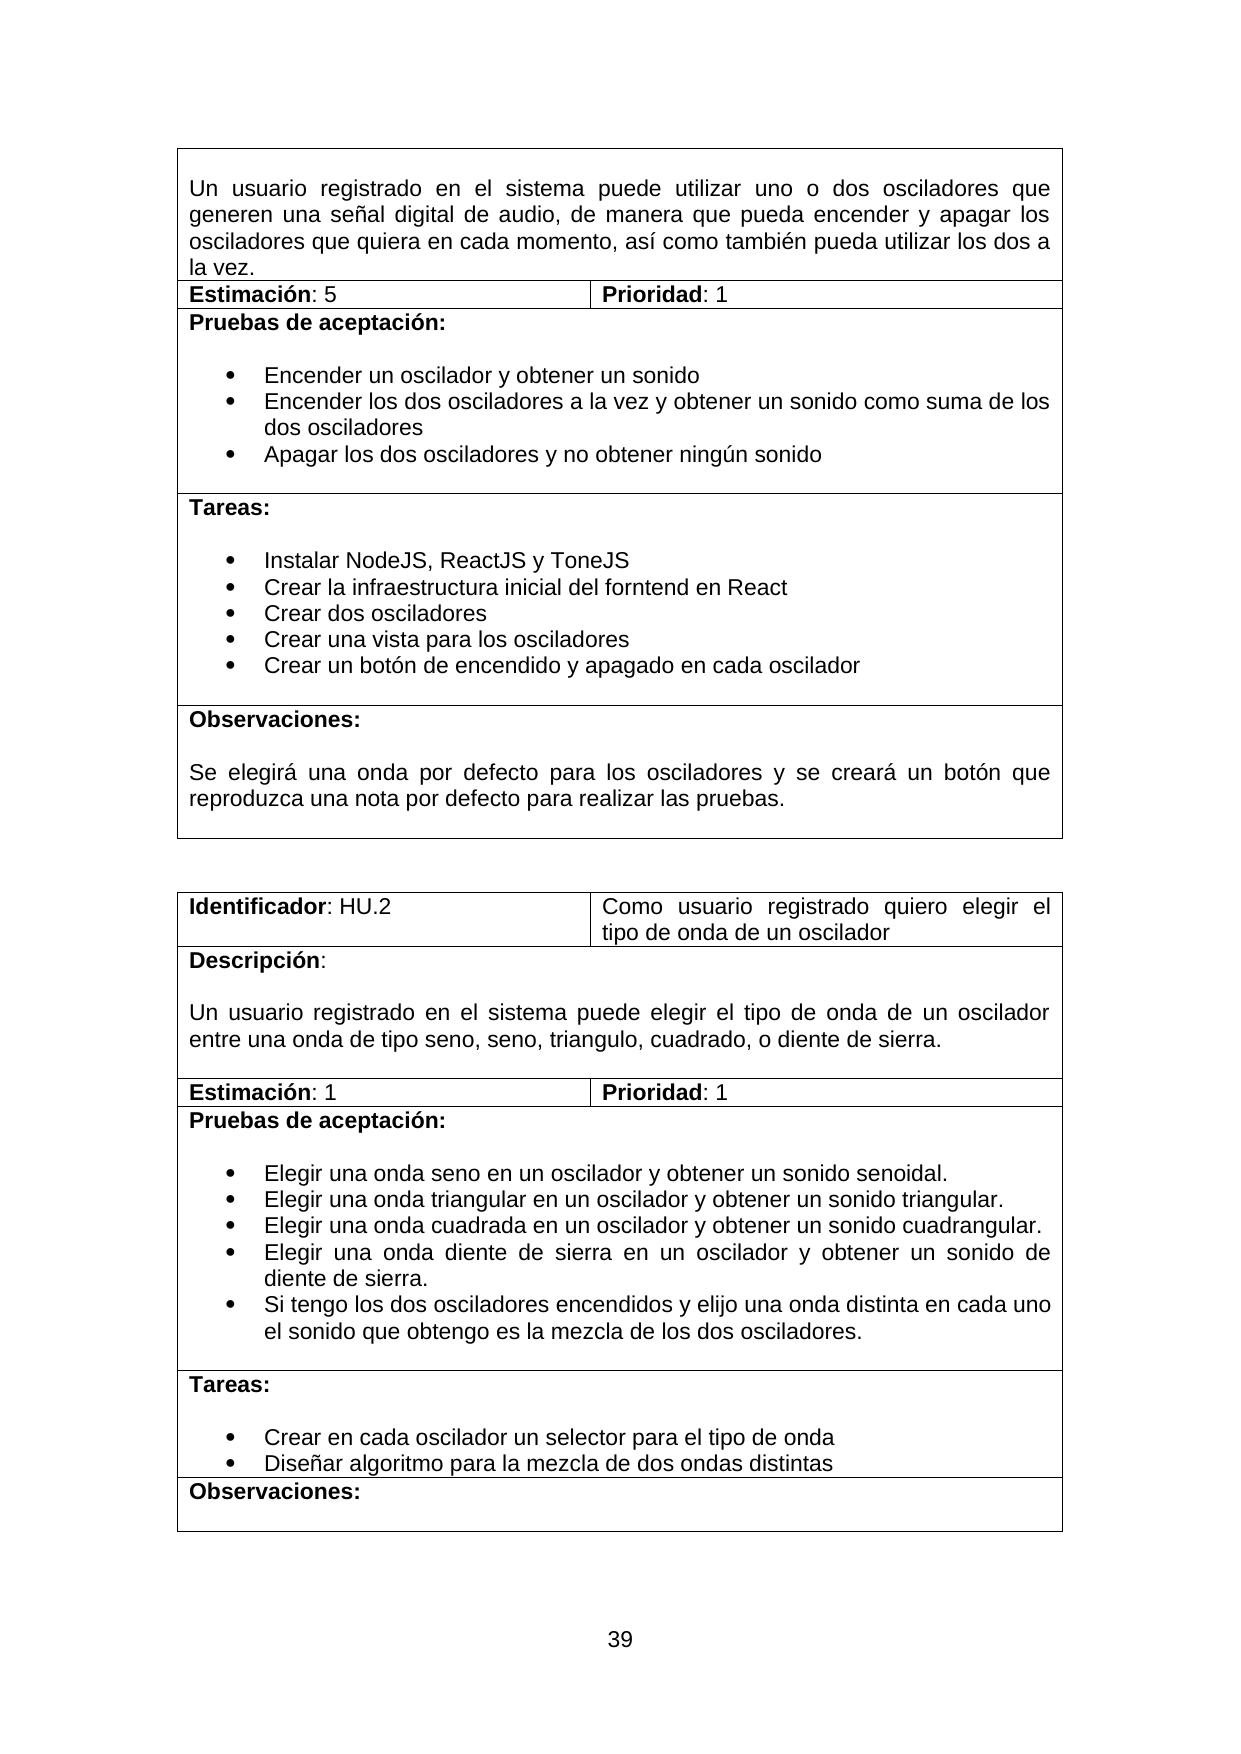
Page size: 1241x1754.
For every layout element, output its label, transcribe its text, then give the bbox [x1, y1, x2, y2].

table_cell Prioridad: 1 [591, 1079, 1062, 1106]
table_cell Tareas: Instalar NodeJS, ReactJS y ToneJS Crear la infraestructura inicial del forntend en React Crear dos osciladores Crear una vista para los osciladores Crear un botón de encendido y apagado en cada oscilador [178, 494, 1062, 705]
table_cell Pruebas de aceptación: Elegir una onda seno en un oscilador y obtener un sonido senoidal. Elegir una onda triangular en un oscilador y obtener un sonido triangular. Elegir una onda cuadrada en un oscilador y obtener un sonido cuadrangular. Elegir una onda diente de sierra en un oscilador y obtener un sonido de diente de sierra. Si tengo los dos osciladores encendidos y elijo una onda distinta en cada uno el sonido que obtengo es la mezcla de los dos osciladores. [178, 1107, 1062, 1370]
table_cell Estimación: 5 [178, 281, 590, 308]
table_cell Tareas: Crear en cada oscilador un selector para el tipo de onda Diseñar algoritmo para la mezcla de dos ondas distintas [178, 1371, 1062, 1477]
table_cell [178, 149, 1062, 280]
table_cell Observaciones: Se elegirá una onda por defecto para los osciladores y se creará un botón que reproduzca una nota por defecto para realizar las pruebas. [178, 706, 1062, 838]
table_cell Observaciones: [178, 1478, 1062, 1531]
table_cell Pruebas de aceptación: Encender un oscilador y obtener un sonido Encender los dos osciladores a la vez y obtener un sonido como suma de los dos osciladores Apagar los dos osciladores y no obtener ningún sonido [178, 309, 1062, 493]
table_header Como usuario registrado quiero elegir el tipo de onda de un oscilador [591, 893, 1062, 946]
table_cell Descripción: Un usuario registrado en el sistema puede elegir el tipo de onda de un oscilador entre una onda de tipo seno, seno, triangulo, cuadrado, o diente de sierra. [178, 947, 1062, 1078]
table_cell Estimación: 1 [178, 1079, 590, 1106]
table_header Identificador: HU.2 [178, 893, 590, 946]
table_cell Prioridad: 1 [591, 281, 1062, 308]
